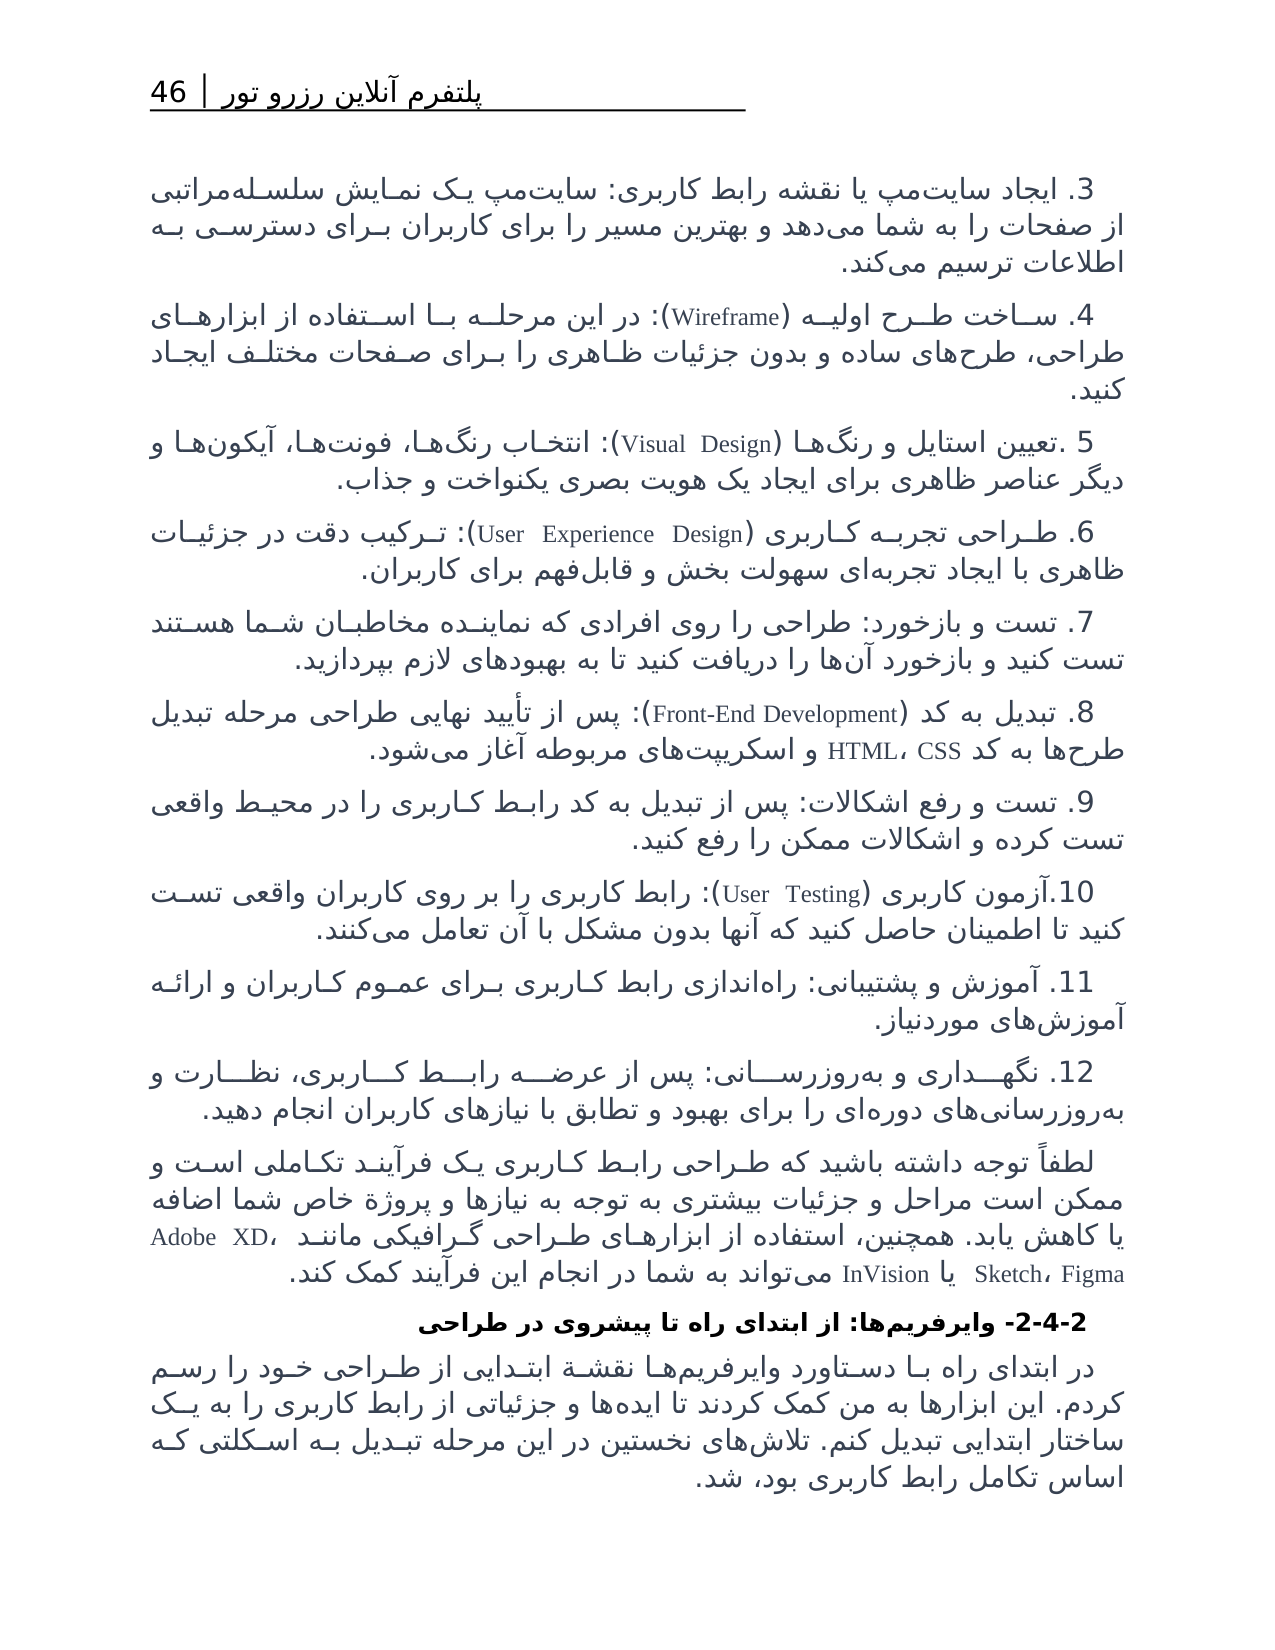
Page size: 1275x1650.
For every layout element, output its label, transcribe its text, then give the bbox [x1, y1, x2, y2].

text 3. ایجاد سایت‌مپ یا نقشه رابط کاربری: سایت‌مپ یک نمایش سلسله‌مراتبی از صفحات را به شما می‌دهد و بهترین مسیر را برای کاربران برای دسترسی به اطلاعات ترسیم می‌کند. [150, 172, 1125, 279]
text در ابتدای راه با دستاورد وایرفریم‌ها نقشة ابتدایی از طراحی خود را رسم کردم. این ابزارها به من کمک کردند تا ایده‌ها و جزئیاتی از رابط کاربری را به یک ساختار ابتدایی تبدیل کنم. تلاش‌های نخستین در این مرحله تبدیل به اسکلتی که اساس تکامل رابط کاربری بود، شد. [150, 1350, 1125, 1494]
subtitle 2-4-2- وایرفریم‌ها: از ابتدای راه تا پیشروی در طراحی [150, 1308, 1088, 1337]
text لطفاً توجه داشته باشید که طراحی رابط کاربری یک فرآیند تکاملی است و ممکن است مراحل و جزئیات بیشتری به توجه به نیازها و پروژة خاص شما اضافه یا کاهش یابد. همچنین، استفاده از ابزارهای طراحی گرافیکی مانند Adobe XD، Sketch، Figma یا InVision می‌تواند به شما در انجام این فرآیند کمک کند. [150, 1145, 1125, 1289]
text 10.آزمون کاربری (User Testing): رابط کاربری را بر روی کاربران واقعی تست کنید تا اطمینان حاصل کنید که آنها بدون مشکل با آن تعامل می‌کنند. [150, 875, 1125, 946]
text 5 .تعیین استایل و رنگ‌ها (Visual Design): انتخاب رنگ‌ها، فونت‌ها، آیکون‌ها و دیگر عناصر ظاهری برای ایجاد یک هویت بصری یکنواخت و جذاب. [150, 425, 1125, 496]
text 4. ساخت طرح اولیه (Wireframe): در این مرحله با استفاده از ابزارهای طراحی، طرح‌های ساده و بدون جزئیات ظاهری را برای صفحات مختلف ایجاد کنید. [150, 299, 1125, 406]
text 7. تست و بازخورد: طراحی را روی افرادی که نماینده مخاطبان شما هستند تست کنید و بازخورد آن‌ها را دریافت کنید تا به بهبود‌های لازم بپردازید. [150, 605, 1125, 676]
text 11. آموزش و پشتیبانی: راه‌اندازی رابط کاربری برای عموم کاربران و ارائه آموزش‌های موردنیاز. [150, 965, 1125, 1036]
text 12. نگهداری و به‌روزرسانی: پس از عرضه رابط کاربری، نظارت و به‌روزرسانی‌های دوره‌ای را برای بهبود و تطابق با نیازهای کاربران انجام دهید. [150, 1055, 1125, 1126]
text 9. تست و رفع اشکالات: پس از تبدیل به کد رابط کاربری را در محیط واقعی تست کرده و اشکالات ممکن را رفع کنید. [150, 785, 1125, 856]
text 8. تبدیل به کد (Front-End Development): پس از تأیید نهایی طراحی مرحله تبدیل طرح‌ها به کد HTML، CSS و اسکریپت‌های مربوطه آغاز می‌شود. [150, 695, 1125, 766]
text 6. طراحی تجربه کاربری (User Experience Design): ترکیب دقت در جزئیات ظاهری با ایجاد تجربه‌ای سهولت بخش و قابل‌فهم برای کاربران. [150, 515, 1125, 586]
